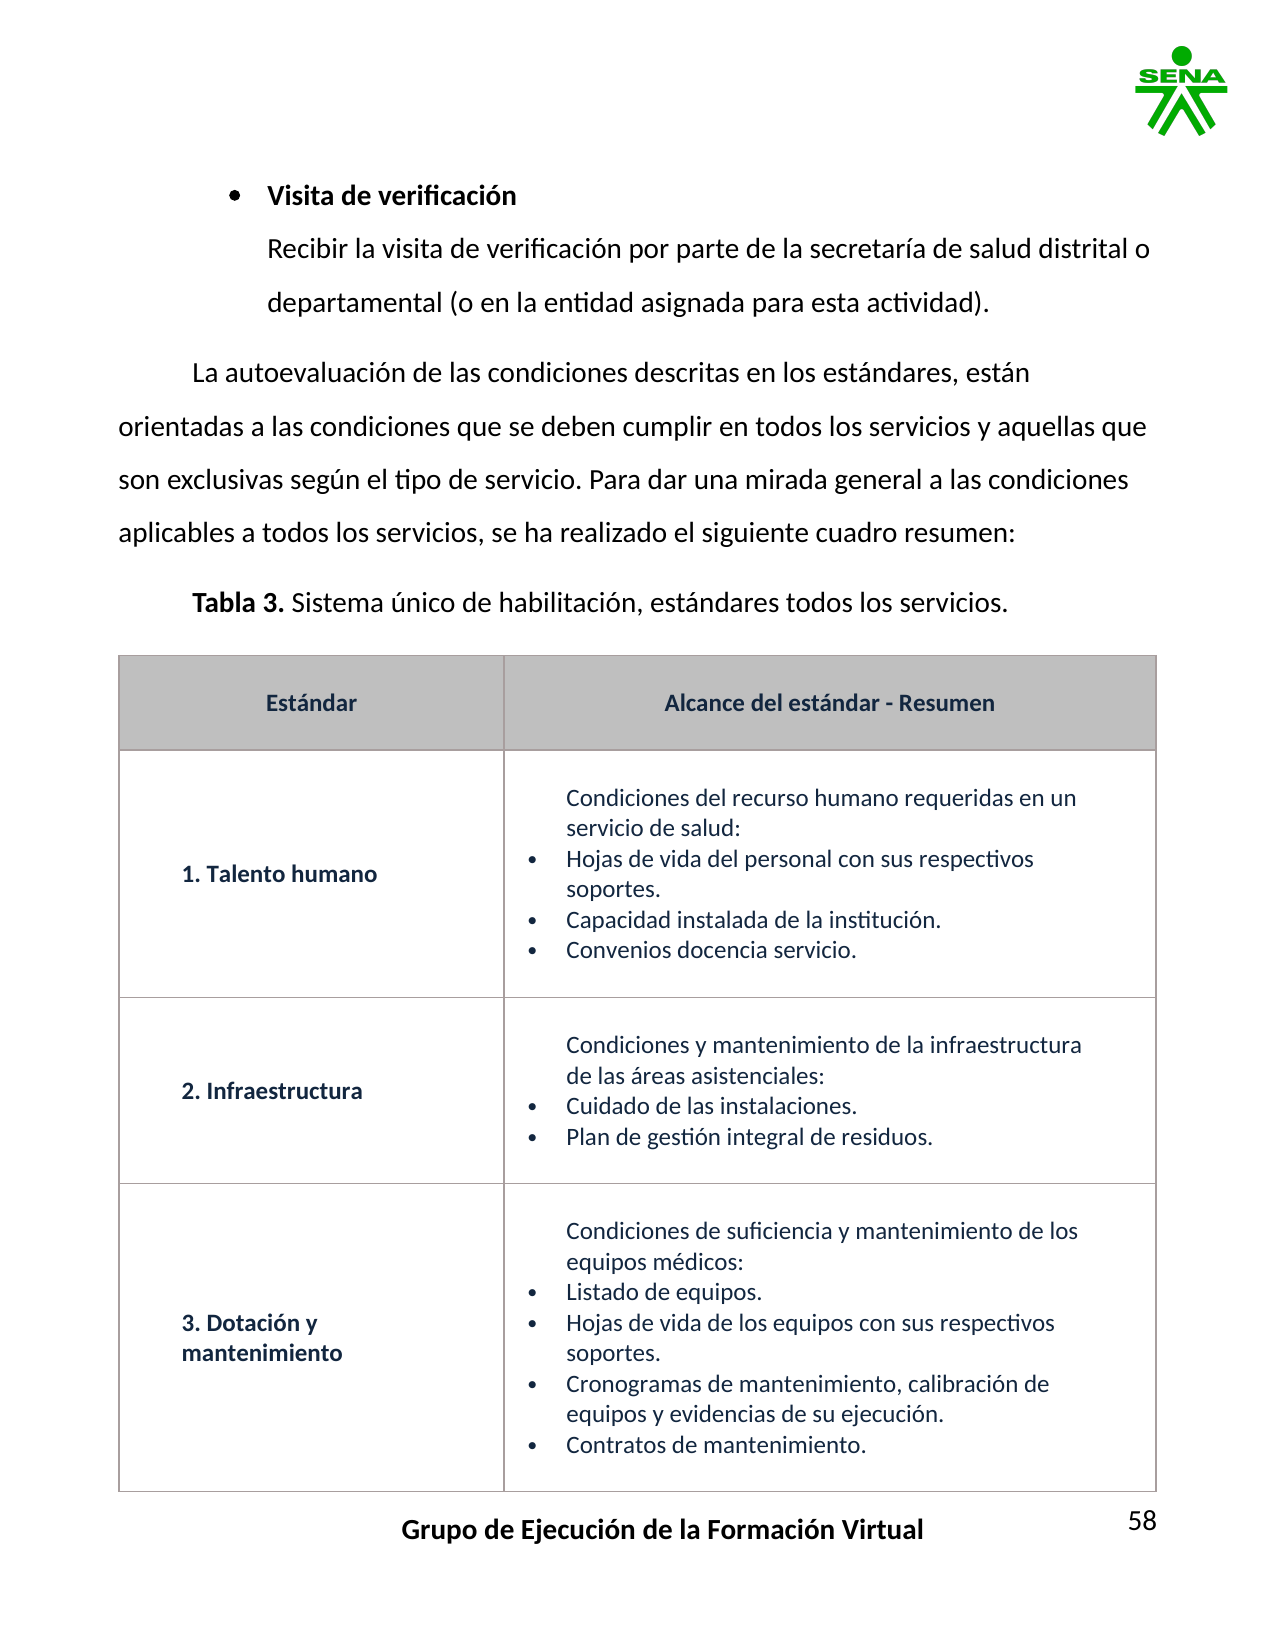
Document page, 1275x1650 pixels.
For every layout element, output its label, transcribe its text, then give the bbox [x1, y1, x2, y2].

table_cell Condiciones de suficiencia y mantenimiento de los equipos médicos: Listado de equipos. Hojas de vida de los equipos con sus respectivos soportes. Cronogramas de mantenimiento, calibración de equipos y evidencias de su ejecución. Contratos de mantenimiento. [505, 1184, 1155, 1491]
list Recibir la visita de verificación por parte de la secretaría de salud distrital o departamental (o en la entidad asignada para esta actividad). [267, 231, 1157, 320]
table_cell 1. Talento humano [120, 751, 503, 996]
table_header Alcance del estándar - Resumen [505, 656, 1155, 749]
table_header Estándar [120, 656, 503, 749]
table_cell 2. Infraestructura [120, 998, 503, 1183]
text La autoevaluación de las condiciones descritas en los estándares, están orientadas a las condiciones que se deben cumplir en todos los servicios y aquellas que son exclusivas según el tipo de servicio. Para dar una mirada general a las condiciones aplicables a todos los servicios, se ha realizado el siguiente cuadro resumen: [118, 354, 1157, 550]
text Tabla 3. Sistema único de habilitación, estándares todos los servicios. [118, 584, 1157, 620]
table_cell Condiciones y mantenimiento de la infraestructura de las áreas asistenciales: Cuidado de las instalaciones. Plan de gestión integral de residuos. [505, 998, 1155, 1183]
table_cell 3. Dotación y mantenimiento [120, 1184, 503, 1491]
table_cell Condiciones del recurso humano requeridas en un servicio de salud: Hojas de vida del personal con sus respectivos soportes. Capacidad instalada de la institución. Convenios docencia servicio. [505, 751, 1155, 996]
picture [1135, 46, 1228, 136]
list Visita de verificación [229, 177, 1157, 213]
